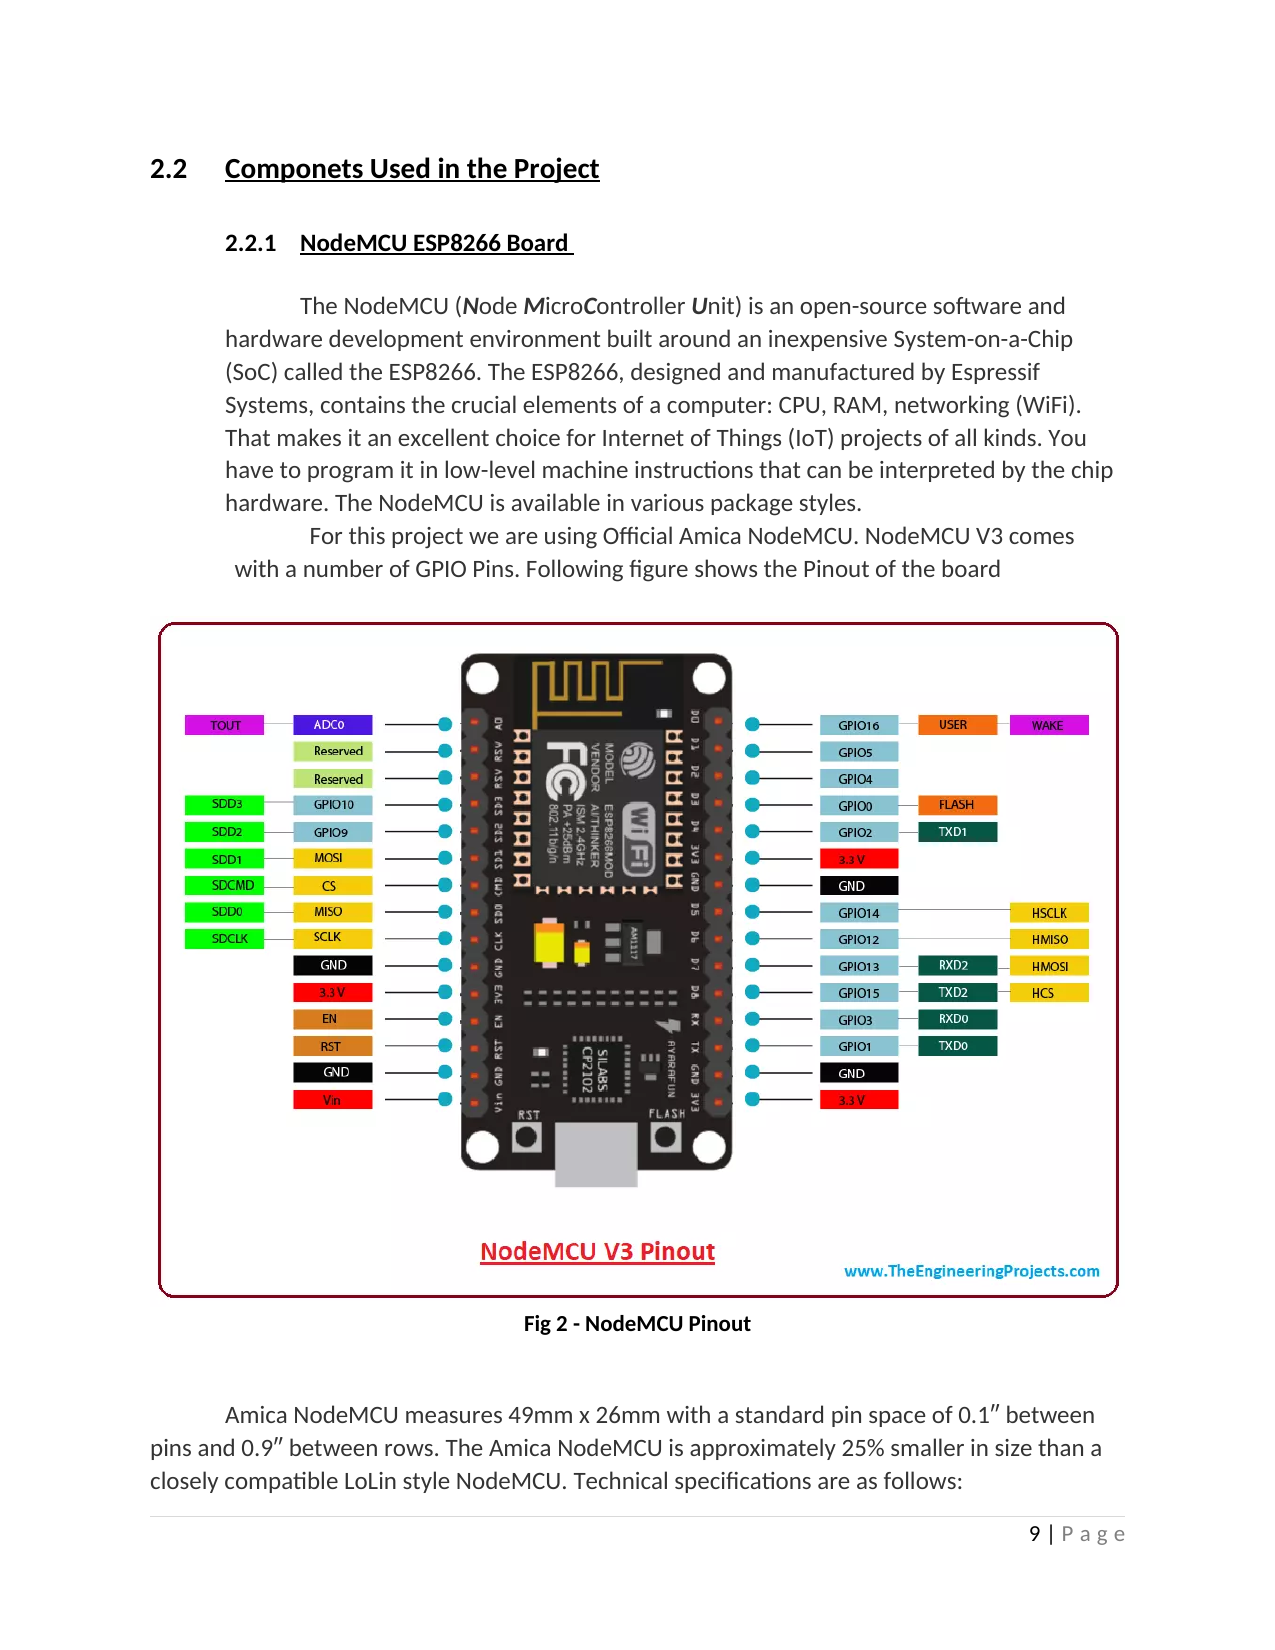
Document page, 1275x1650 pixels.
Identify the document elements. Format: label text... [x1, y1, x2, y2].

list 2.2 Componets Used in the Project [150, 150, 1125, 186]
list For this project we are using Official Amica NodeMCU. NodeMCU V3 comes with a number of GPIO Pins. Following figure shows the Pinout of the board [234, 520, 1125, 584]
list The NodeMCU (Node MicroController Unit) is an open-source software and hardware development environment built around an inexpensive System-on-a-Chip (SoC) called the ESP8266. The ESP8266, designed and manufactured by Espressif Systems, contains the crucial elements of a computer: CPU, RAM, networking (WiFi). That makes it an excellent choice for Internet of Things (IoT) projects of all kinds. You have to program it in low-level machine instructions that can be interpreted by the chip hardware. The NodeMCU is available in various package styles. [225, 290, 1125, 518]
list Fig 2 - NodeMCU Pinout [150, 1309, 1125, 1337]
list 2.2.1 NodeMCU ESP8266 Board [225, 227, 1125, 257]
picture [150, 616, 1125, 1307]
list Amica NodeMCU measures 49mm x 26mm with a standard pin space of 0.1″ between pins and 0.9″ between rows. The Amica NodeMCU is approximately 25% smaller in size than a closely compatible LoLin style NodeMCU. Technical specifications are as follows: [150, 1399, 1125, 1496]
